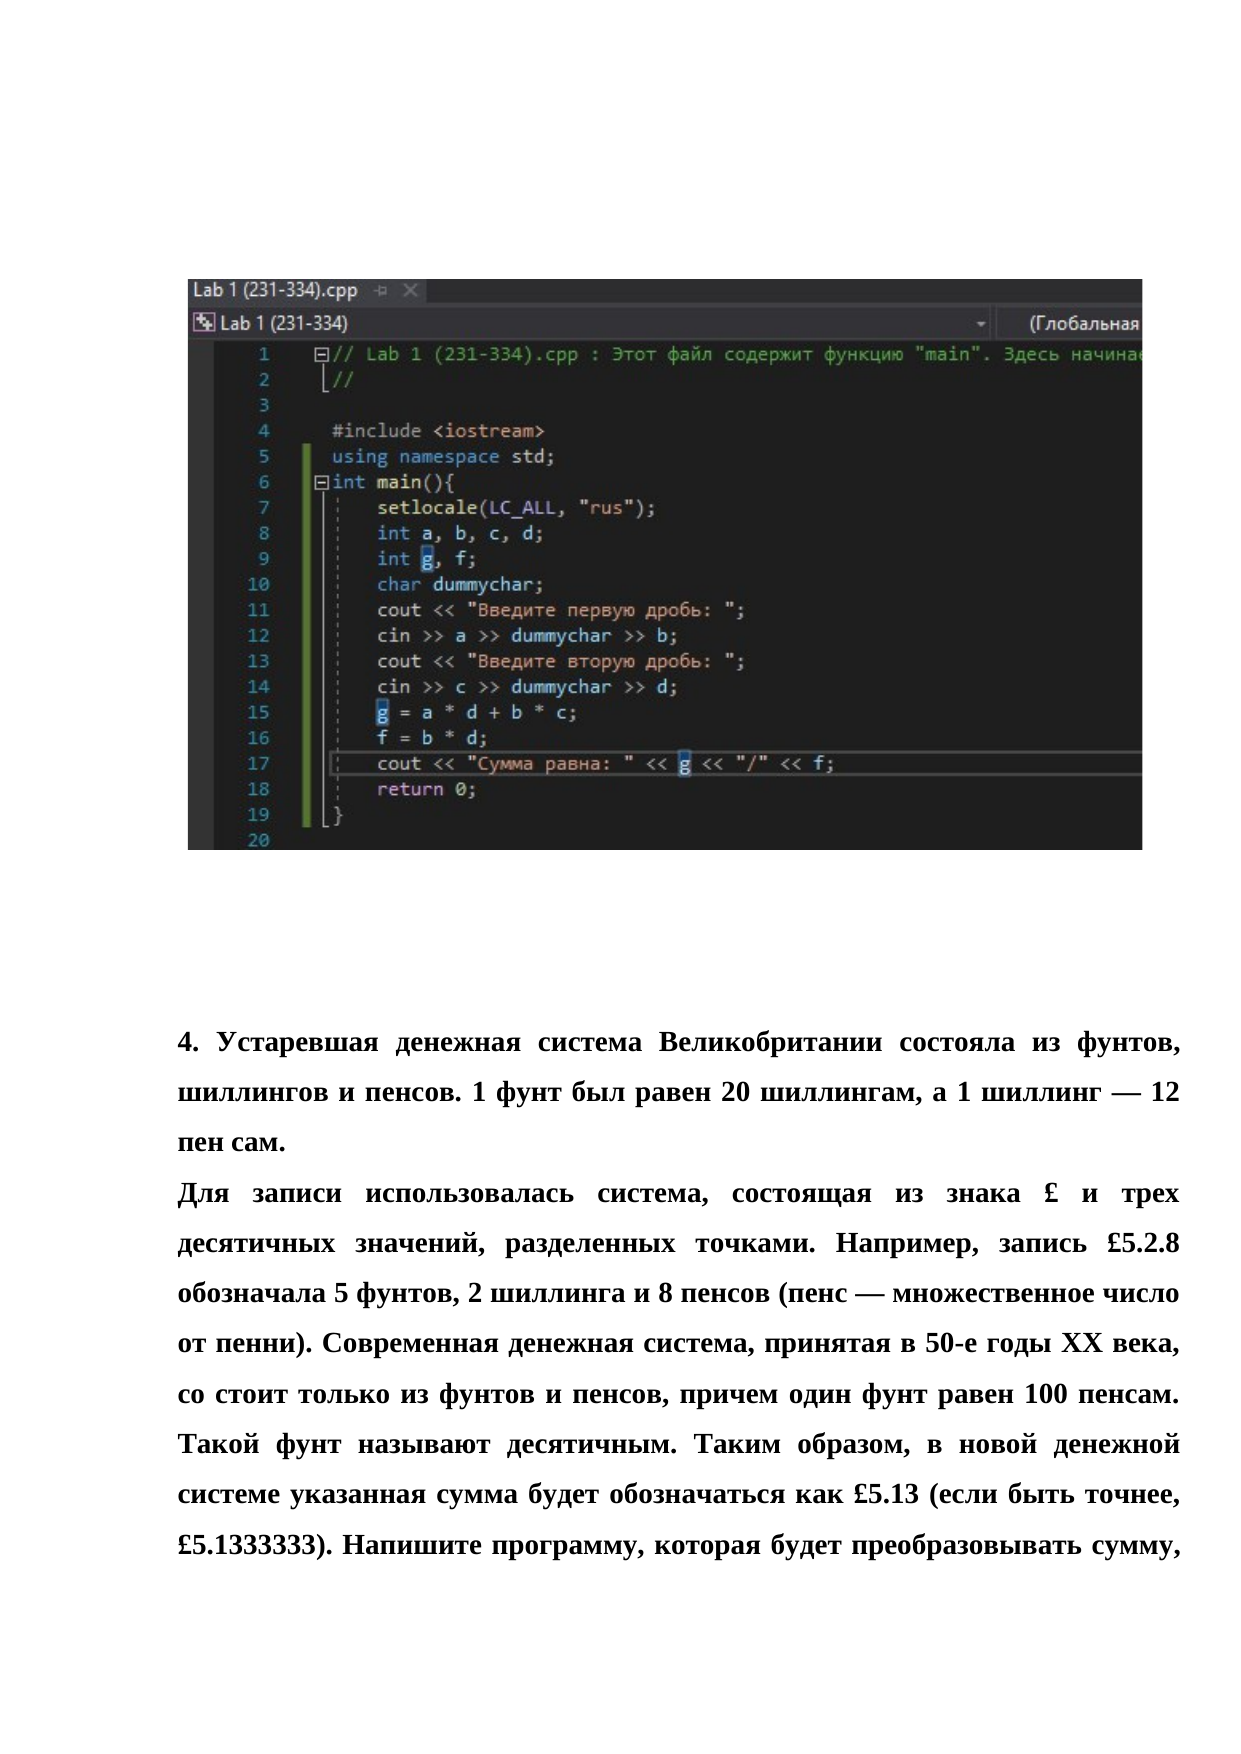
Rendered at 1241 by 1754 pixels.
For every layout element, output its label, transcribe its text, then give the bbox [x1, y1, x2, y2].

text 4. Устаревшая денежная система Великобритании состояла из фунтов, шиллингов и пенсов. 1 фунт был равен 20 шиллингам, а 1 шиллинг — 12 пен сам. [177, 1024, 1181, 1158]
picture [187, 279, 1143, 850]
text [177, 1175, 1181, 1560]
